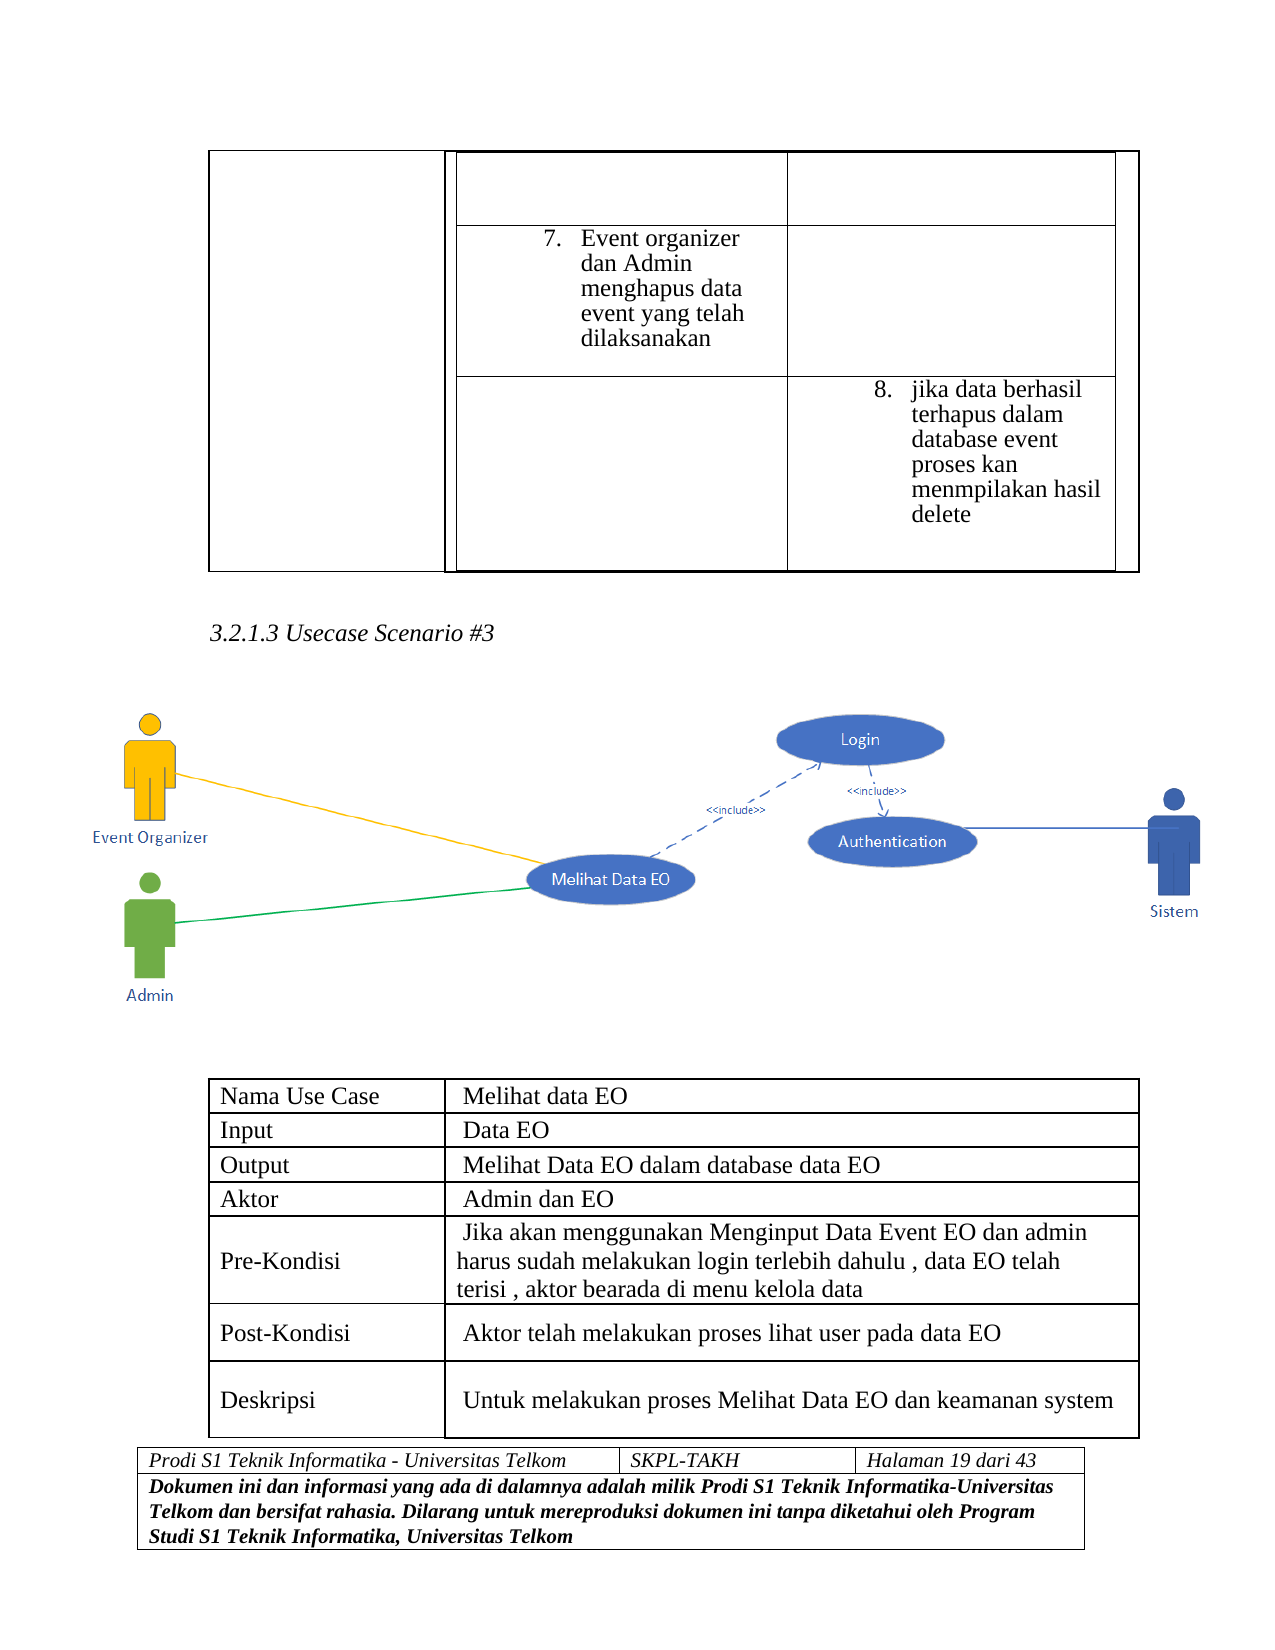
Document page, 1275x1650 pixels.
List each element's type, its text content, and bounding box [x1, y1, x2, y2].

table_cell Input [210, 1114, 444, 1146]
table_cell Jika akan menggunakan Menginput Data Event EO dan admin harus sudah melakukan login terlebih dahulu , data EO telah terisi , aktor bearada di menu kelola data [446, 1217, 1138, 1303]
table_cell [788, 377, 1115, 570]
table_cell [1116, 152, 1138, 571]
table_cell Post-Kondisi [210, 1304, 444, 1360]
table_cell [457, 226, 787, 376]
subtitle Usecase Scenario #3 [210, 623, 1140, 646]
table_cell Pre-Kondisi [210, 1217, 444, 1303]
table_cell Deskripsi [210, 1362, 444, 1437]
table_cell [457, 153, 787, 225]
table_header Melihat data EO [446, 1080, 1138, 1112]
table_cell [457, 377, 787, 570]
table_cell [788, 226, 1115, 376]
table_cell [446, 152, 456, 571]
table_cell Aktor [210, 1183, 444, 1215]
table_cell Data EO [446, 1114, 1138, 1146]
table_cell [210, 151, 444, 571]
table_header Nama Use Case [210, 1080, 444, 1112]
table_cell [788, 153, 1115, 225]
table_cell Admin dan EO [446, 1183, 1138, 1215]
table_cell Aktor telah melakukan proses lihat user pada data EO [446, 1305, 1138, 1360]
picture [79, 713, 1210, 1015]
table_cell Output [210, 1148, 444, 1181]
table_cell Melihat Data EO dalam database data EO [446, 1148, 1138, 1181]
table_cell Untuk melakukan proses Melihat Data EO dan keamanan system [446, 1362, 1138, 1437]
